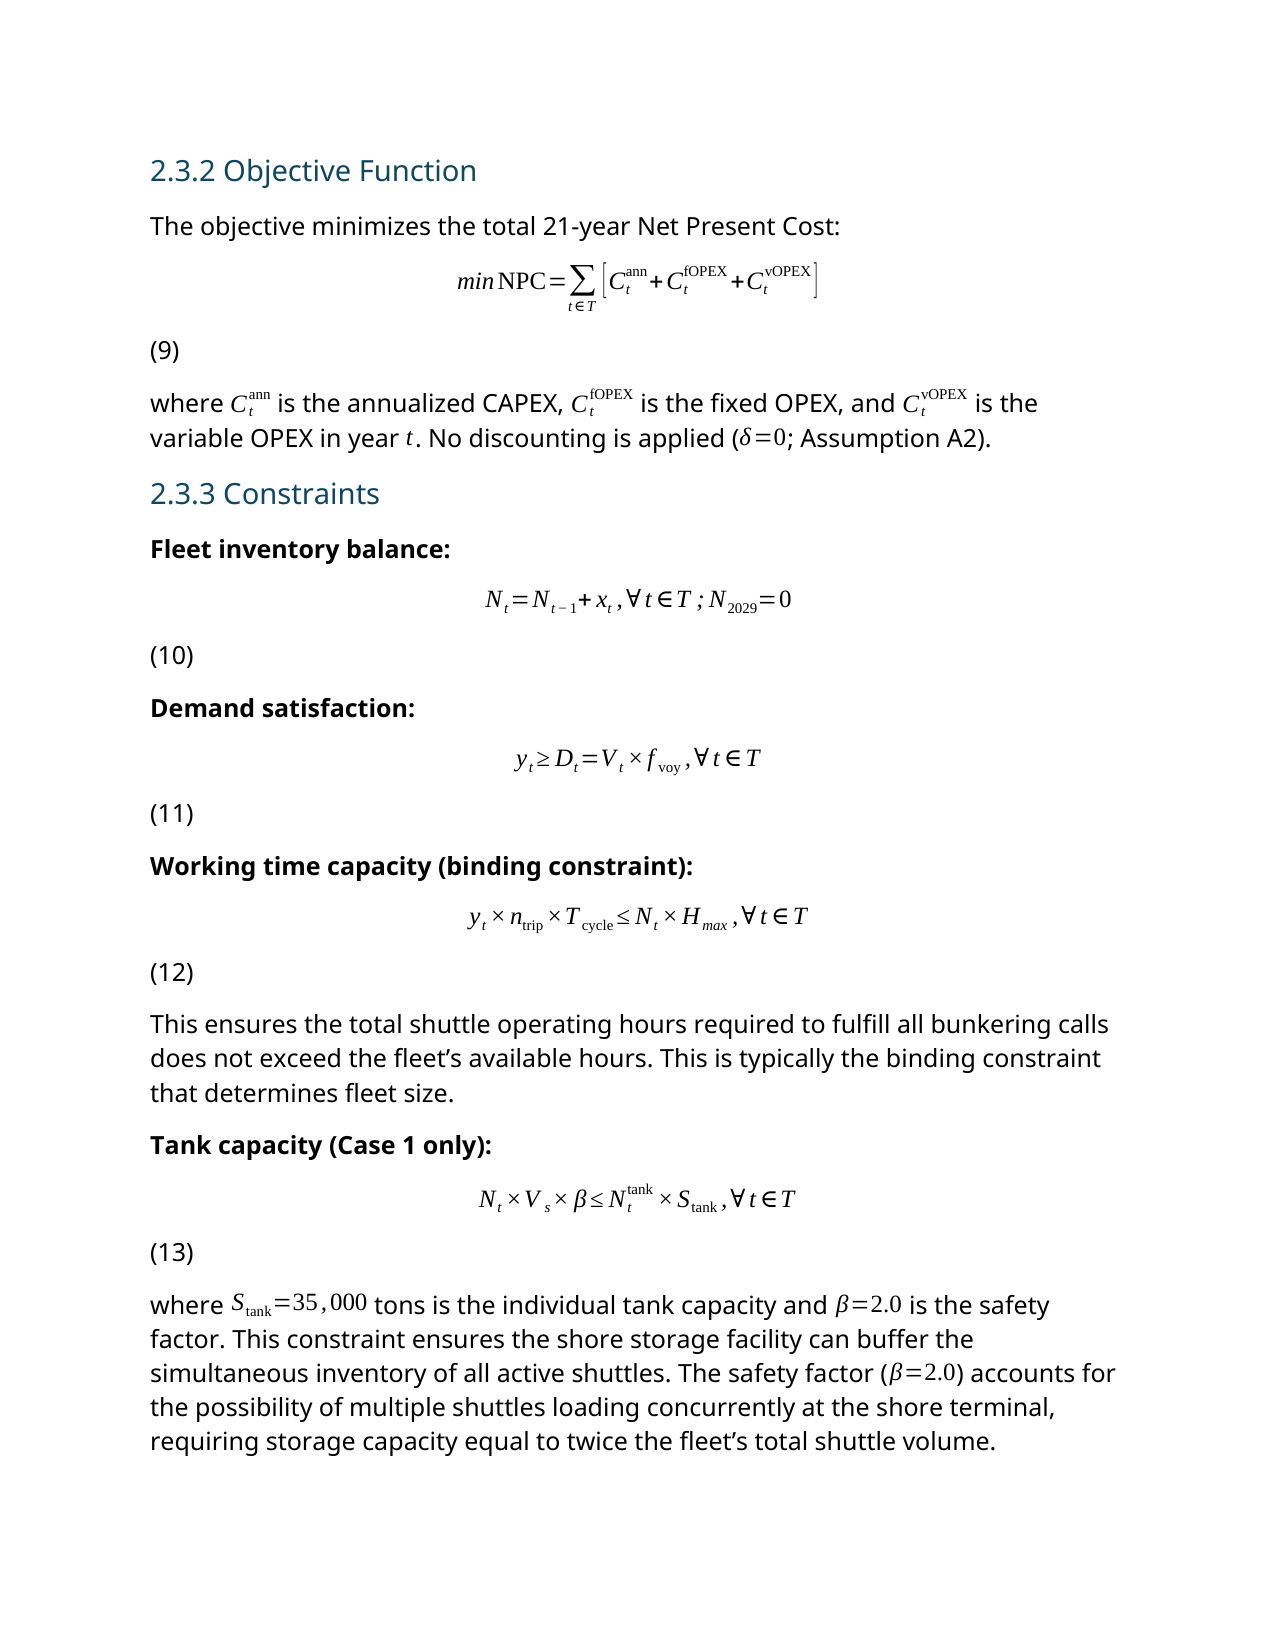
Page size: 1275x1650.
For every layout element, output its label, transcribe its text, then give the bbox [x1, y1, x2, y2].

text (9) [150, 333, 1125, 367]
text The objective minimizes the total 21-year Net Present Cost: [150, 208, 1125, 242]
text Fleet inventory balance: [150, 532, 1125, 566]
text Demand satisfaction: [150, 690, 1125, 724]
text (10) [150, 637, 1125, 671]
text (13) [150, 1234, 1125, 1268]
text This ensures the total shuttle operating hours required to fulfill all bunkering calls does not exceed the fleet’s available hours. This is typically the binding constraint that determines fleet size. [150, 1007, 1125, 1109]
text (12) [150, 954, 1125, 988]
text Working time capacity (binding constraint): [150, 849, 1125, 883]
text where tons is the individual tank capacity and is the safety factor. This constraint ensures the shore storage facility can buffer the simultaneous inventory of all active shuttles. The safety factor () accounts for the possibility of multiple shuttles loading concurrently at the shore terminal, requiring storage capacity equal to twice the fleet’s total shuttle volume. [150, 1287, 1125, 1458]
text (11) [150, 796, 1125, 830]
text Tank capacity (Case 1 only): [150, 1128, 1125, 1162]
subtitle 2.3.2 Objective Function [150, 150, 1125, 190]
subtitle 2.3.3 Constraints [150, 473, 1125, 513]
text where is the annualized CAPEX, is the fixed OPEX, and is the variable OPEX in year . No discounting is applied (; Assumption A2). [150, 386, 1125, 454]
